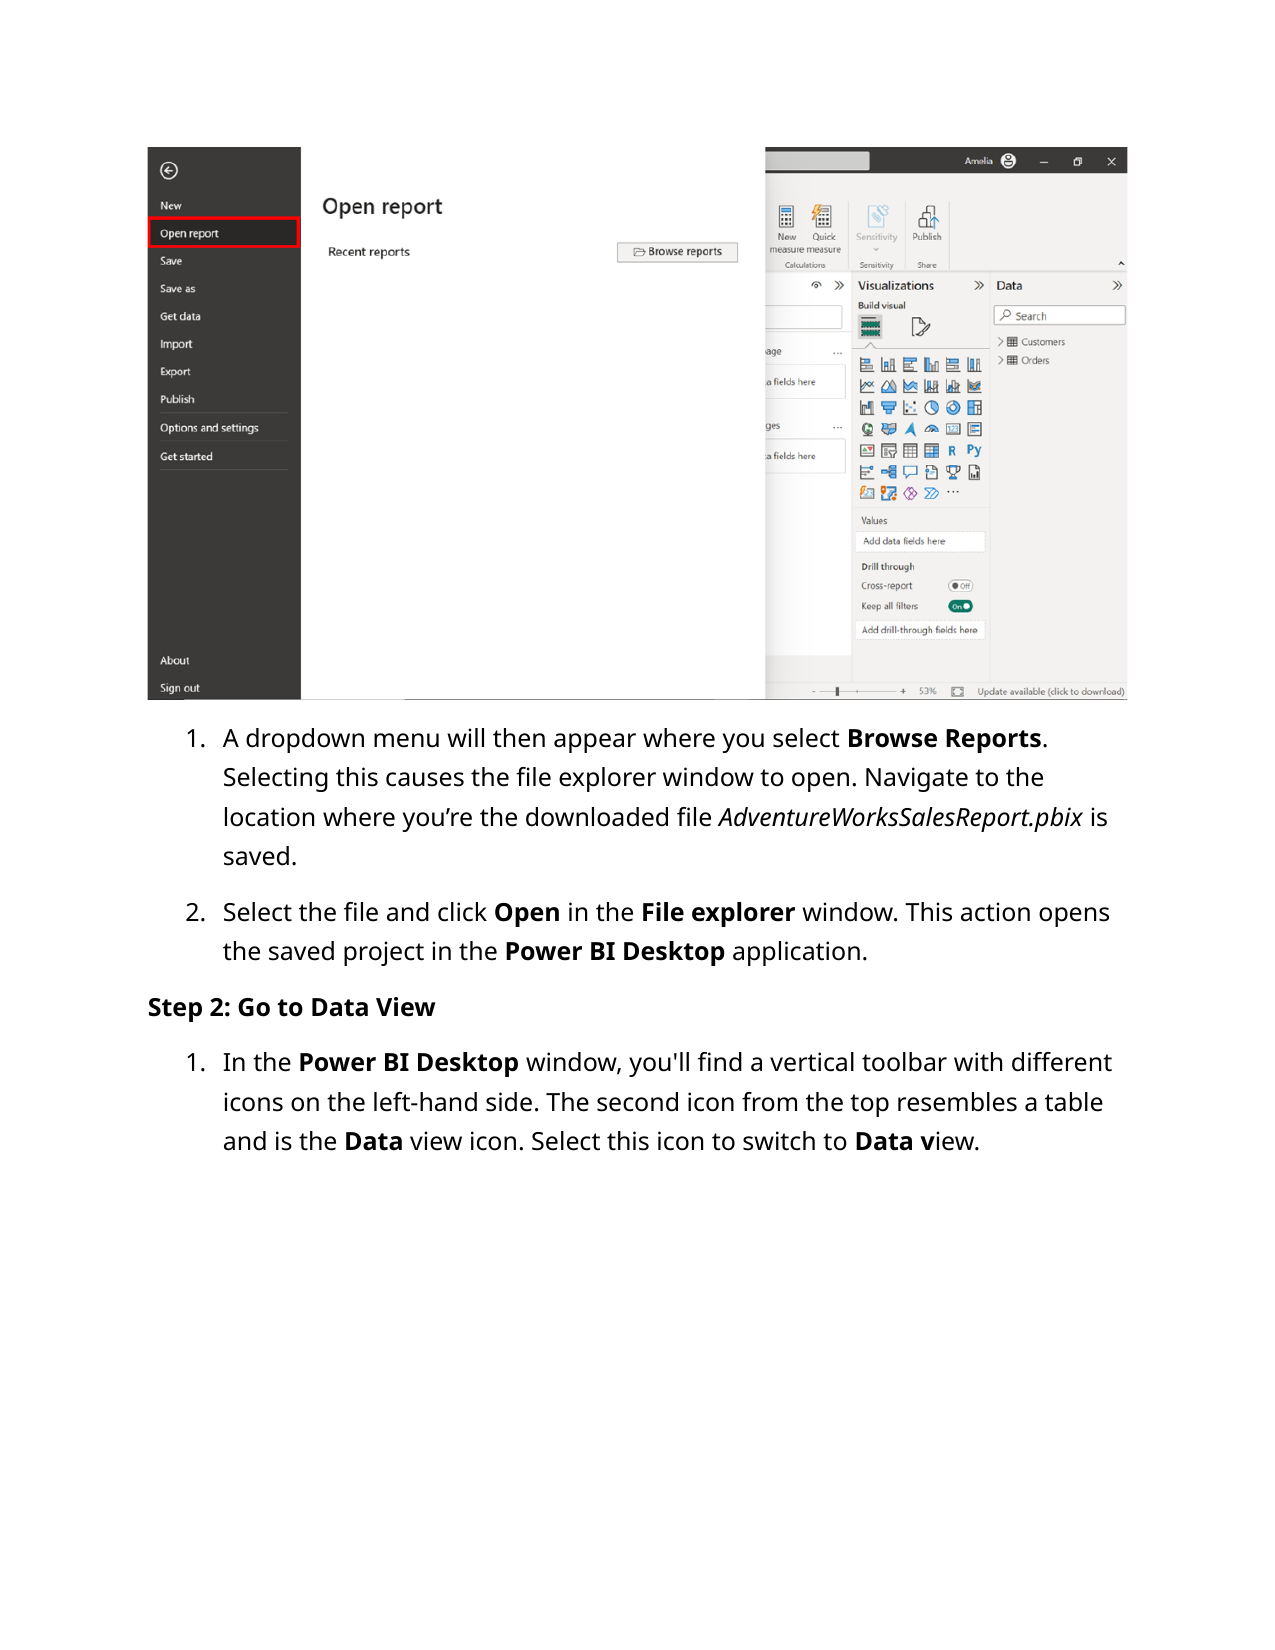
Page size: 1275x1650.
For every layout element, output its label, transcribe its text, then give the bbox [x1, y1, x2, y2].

list A dropdown menu will then appear where you select Browse Reports. Selecting this causes the file explorer window to open. Navigate to the location where you’re the downloaded file AdventureWorksSalesReport.pbix is saved. [185, 721, 1127, 872]
list Select the file and click Open in the File explorer window. This action opens the saved project in the Power BI Desktop application. [185, 894, 1127, 967]
list In the Power BI Desktop window, you'll find a vertical toolbar with different icons on the left-hand side. The second icon from the top resembles a table and is the Data view icon. Select this icon to switch to Data view. [185, 1045, 1127, 1157]
text Step 2: Go to Data View [148, 989, 1127, 1023]
picture [147, 147, 1128, 700]
